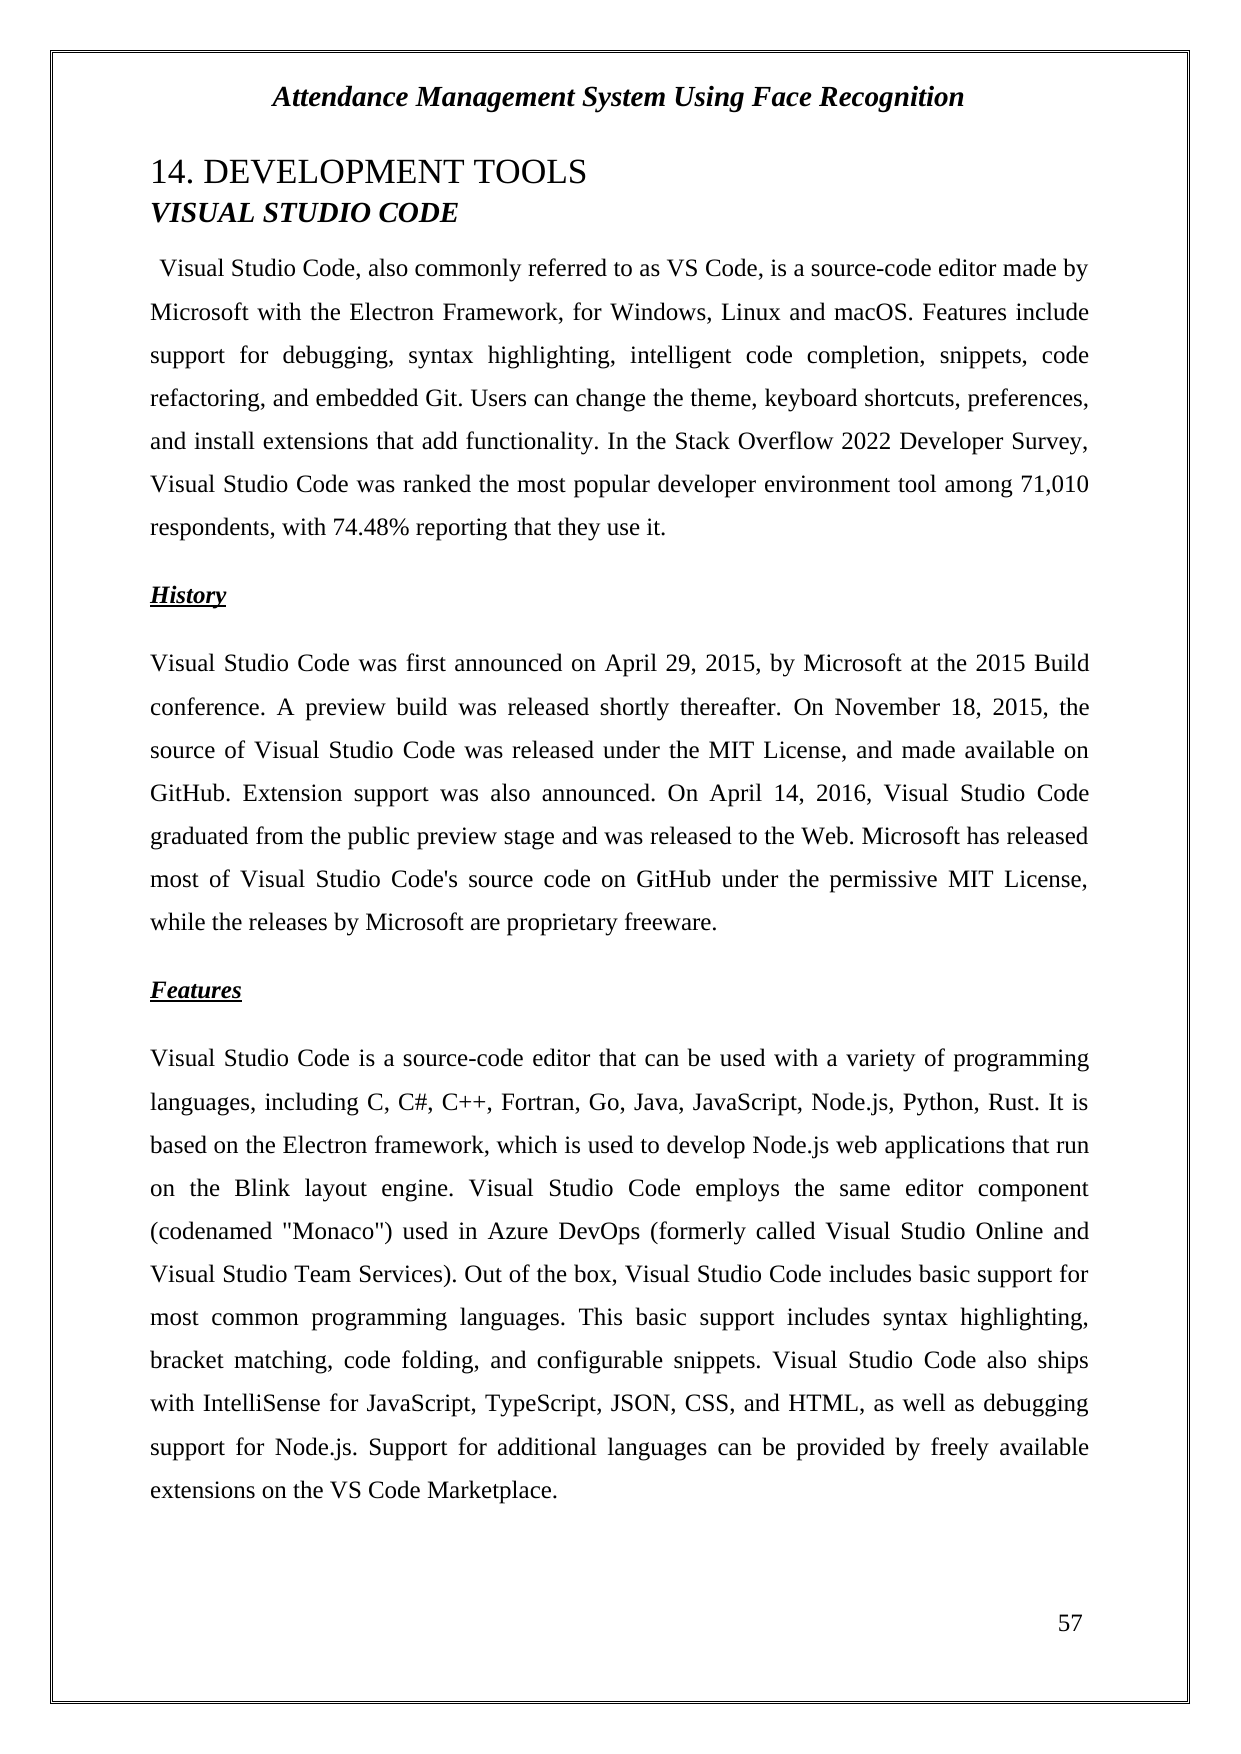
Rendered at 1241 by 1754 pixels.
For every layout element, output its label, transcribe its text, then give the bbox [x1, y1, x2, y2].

text History [150, 580, 1090, 609]
subtitle 14. DEVELOPMENT TOOLS [150, 150, 1090, 191]
text Visual Studio Code, also commonly referred to as VS Code, is a source-code editor made by Microsoft with the Electron Framework, for Windows, Linux and macOS. Features include support for debugging, syntax highlighting, intelligent code completion, snippets, code refactoring, and embedded Git. Users can change the theme, keyboard shortcuts, preferences, and install extensions that add functionality. In the Stack Overflow 2022 Developer Survey, Visual Studio Code was ranked the most popular developer environment tool among 71,010 respondents, with 74.48% reporting that they use it. [150, 253, 1090, 541]
text Features [150, 975, 1090, 1004]
subtitle VISUAL STUDIO CODE [150, 195, 1090, 228]
text Visual Studio Code is a source-code editor that can be used with a variety of programming languages, including C, C#, C++, Fortran, Go, Java, JavaScript, Node.js, Python, Rust. It is based on the Electron framework, which is used to develop Node.js web applications that run on the Blink layout engine. Visual Studio Code employs the same editor component (codenamed "Monaco") used in Azure DevOps (formerly called Visual Studio Online and Visual Studio Team Services). Out of the box, Visual Studio Code includes basic support for most common programming languages. This basic support includes syntax highlighting, bracket matching, code folding, and configurable snippets. Visual Studio Code also ships with IntelliSense for JavaScript, TypeScript, JSON, CSS, and HTML, as well as debugging support for Node.js. Support for additional languages can be provided by freely available extensions on the VS Code Marketplace. [150, 1043, 1090, 1503]
text Visual Studio Code was first announced on April 29, 2015, by Microsoft at the 2015 Build conference. A preview build was released shortly thereafter. On November 18, 2015, the source of Visual Studio Code was released under the MIT License, and made available on GitHub. Extension support was also announced. On April 14, 2016, Visual Studio Code graduated from the public preview stage and was released to the Web. Microsoft has released most of Visual Studio Code's source code on GitHub under the permissive MIT License, while the releases by Microsoft are proprietary freeware. [150, 648, 1090, 936]
